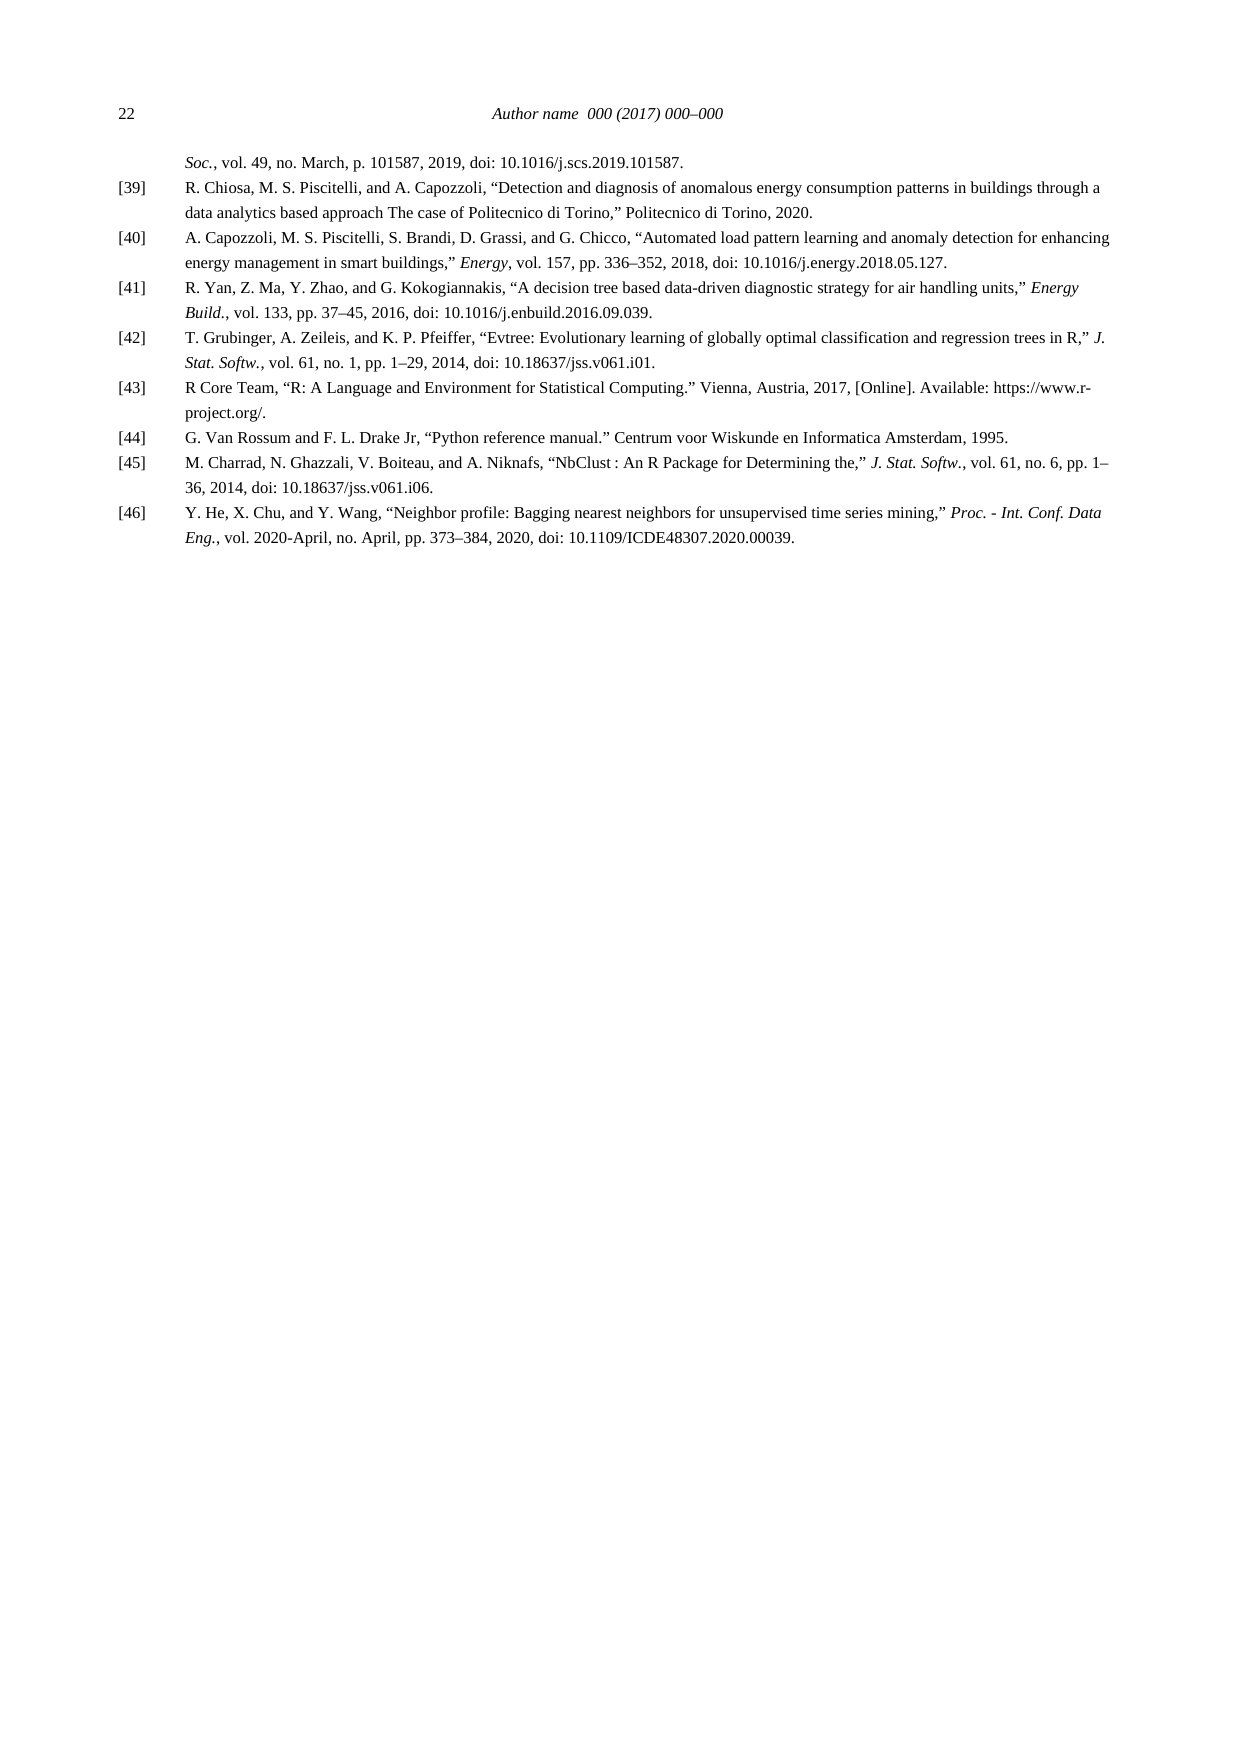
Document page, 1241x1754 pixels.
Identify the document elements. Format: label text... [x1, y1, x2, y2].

text [44] G. Van Rossum and F. L. Drake Jr, “Python reference manual.” Centrum voor Wiskunde en Informatica Amsterdam, 1995. [118, 424, 1122, 449]
text [46] Y. He, X. Chu, and Y. Wang, “Neighbor profile: Bagging nearest neighbors for unsupervised time series mining,” Proc. - Int. Conf. Data Eng., vol. 2020-April, no. April, pp. 373–384, 2020, doi: 10.1109/ICDE48307.2020.00039. [118, 499, 1122, 549]
text [41] R. Yan, Z. Ma, Y. Zhao, and G. Kokogiannakis, “A decision tree based data-driven diagnostic strategy for air handling units,” Energy Build., vol. 133, pp. 37–45, 2016, doi: 10.1016/j.enbuild.2016.09.039. [118, 274, 1122, 324]
text [42] T. Grubinger, A. Zeileis, and K. P. Pfeiffer, “Evtree: Evolutionary learning of globally optimal classification and regression trees in R,” J. Stat. Softw., vol. 61, no. 1, pp. 1–29, 2014, doi: 10.18637/jss.v061.i01. [118, 324, 1122, 374]
text [43] R Core Team, “R: A Language and Environment for Statistical Computing.” Vienna, Austria, 2017, [Online]. Available: https://www.r-project.org/. [118, 374, 1122, 424]
text [40] A. Capozzoli, M. S. Piscitelli, S. Brandi, D. Grassi, and G. Chicco, “Automated load pattern learning and anomaly detection for enhancing energy management in smart buildings,” Energy, vol. 157, pp. 336–352, 2018, doi: 10.1016/j.energy.2018.05.127. [118, 224, 1122, 274]
text [45] M. Charrad, N. Ghazzali, V. Boiteau, and A. Niknafs, “NbClust : An R Package for Determining the,” J. Stat. Softw., vol. 61, no. 6, pp. 1–36, 2014, doi: 10.18637/jss.v061.i06. [118, 449, 1122, 499]
text [39] R. Chiosa, M. S. Piscitelli, and A. Capozzoli, “Detection and diagnosis of anomalous energy consumption patterns in buildings through a data analytics based approach The case of Politecnico di Torino,” Politecnico di Torino, 2020. [118, 174, 1122, 224]
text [118, 149, 1122, 174]
